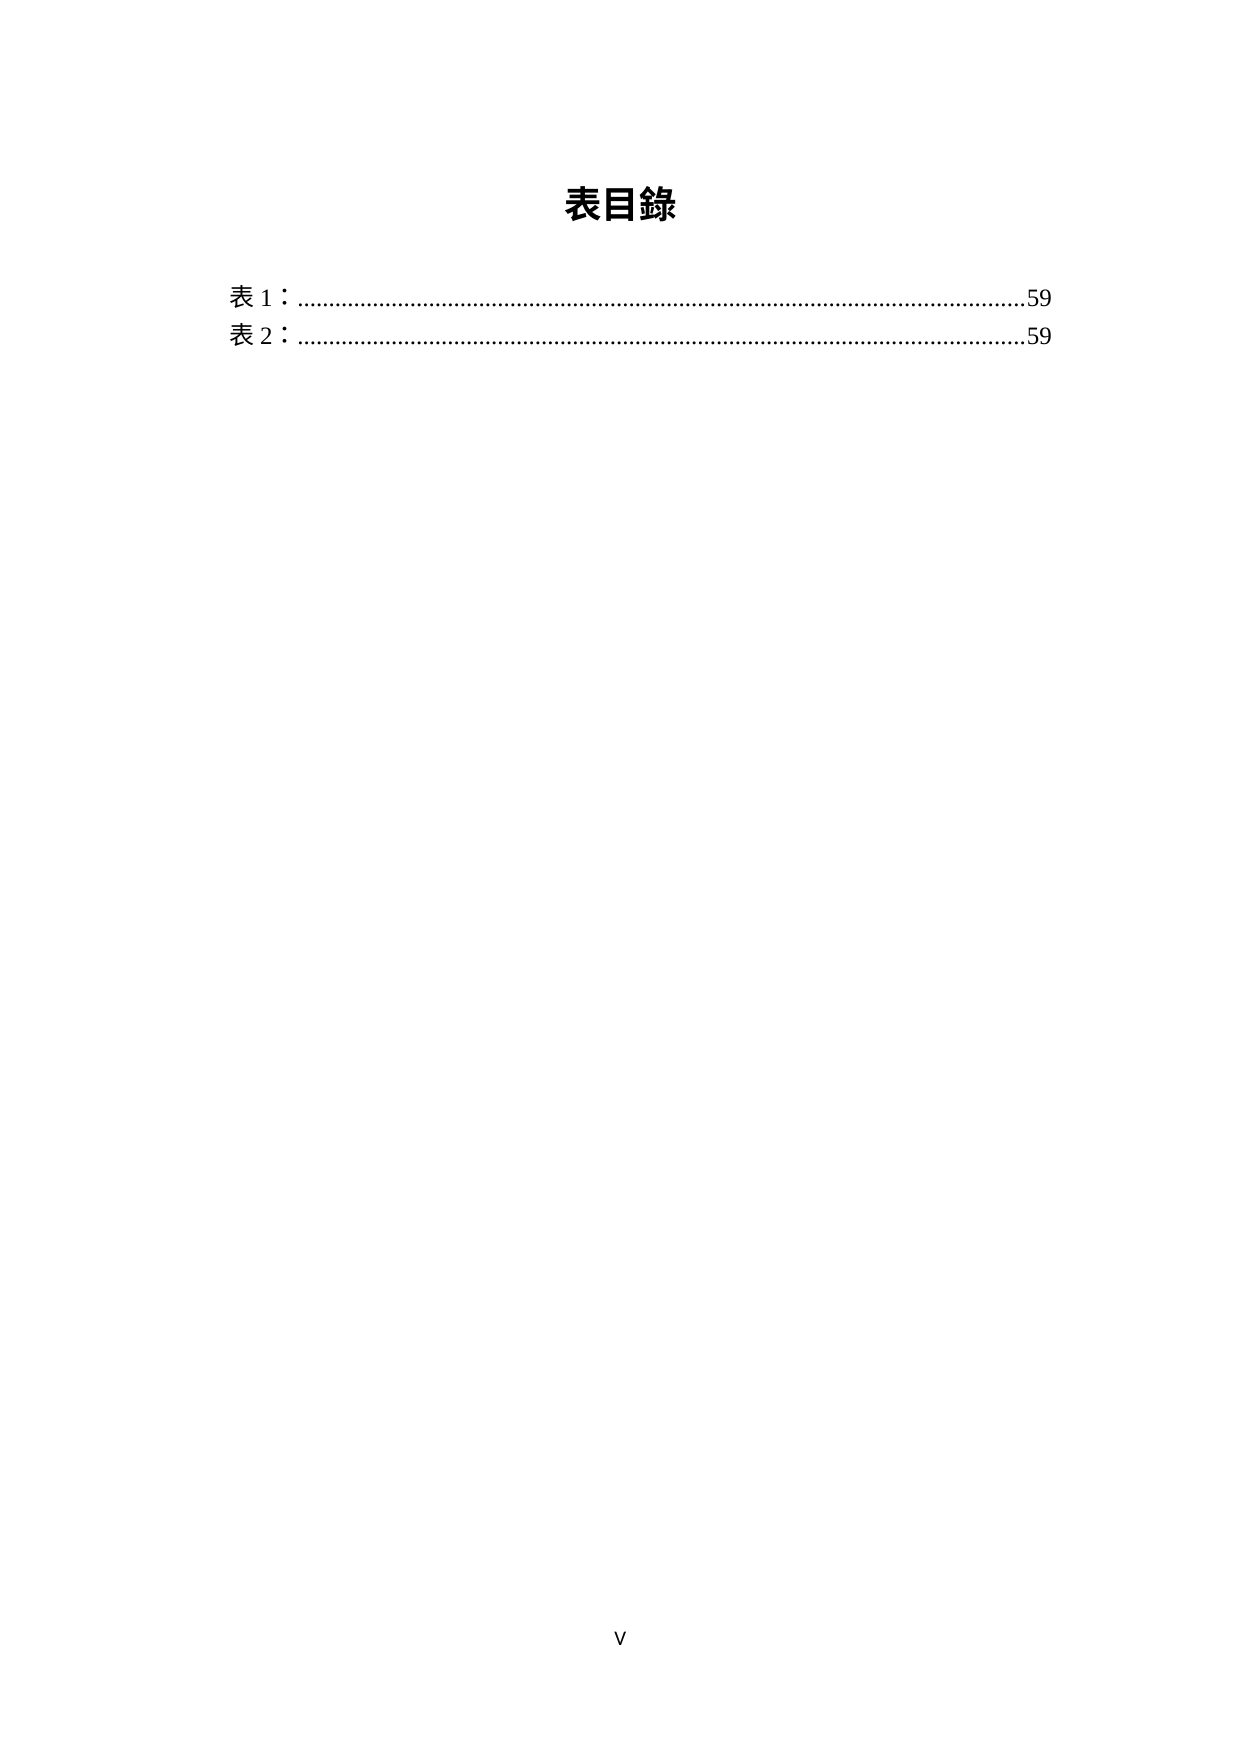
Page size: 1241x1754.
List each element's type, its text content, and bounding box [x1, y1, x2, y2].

text 表目錄 [187, 164, 1053, 239]
text 表 2： 59 [229, 314, 1053, 352]
text 表 1： 59 [229, 277, 1053, 314]
